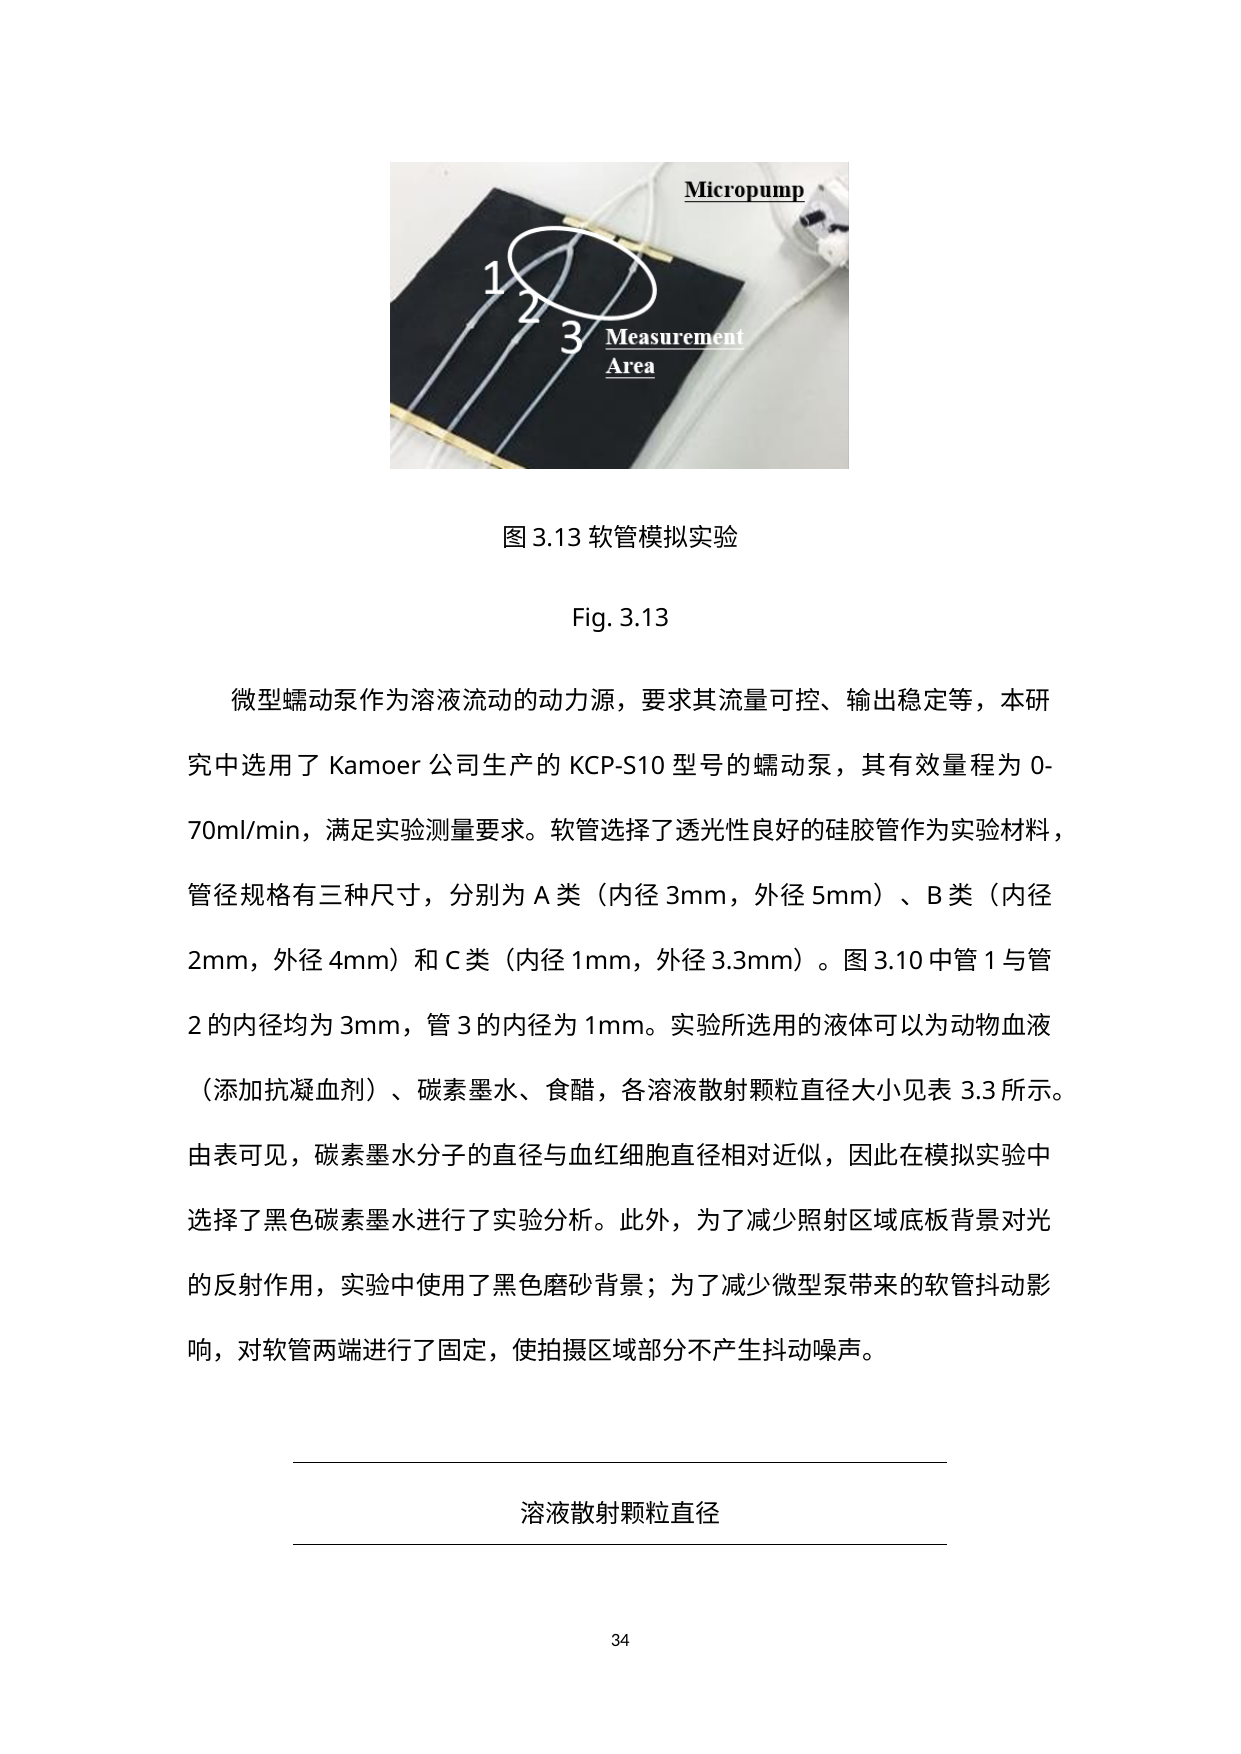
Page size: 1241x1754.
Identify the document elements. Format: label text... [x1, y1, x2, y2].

text 图3.13 软管模拟实验 [187, 503, 1053, 568]
text 微型蠕动泵作为溶液流动的动力源，要求其流量可控、输出稳定等，本研究中选用了Kamoer公司生产的KCP-S10型号的蠕动泵，其有效量程为0-70ml/min，满足实验测量要求。软管选择了透光性良好的硅胶管作为实验材料，管径规格有三种尺寸，分别为A类（内径3mm，外径5mm）、B类（内径2mm，外径4mm）和C类（内径1mm，外径3.3mm）。图3.10中管1与管2的内径均为3mm，管3的内径为1mm。实验所选用的液体可以为动物血液（添加抗凝血剂）、碳素墨水、食醋，各溶液散射颗粒直径大小见表3.3所示。由表可见，碳素墨水分子的直径与血红细胞直径相对近似，因此在模拟实验中选择了黑色碳素墨水进行了实验分析。此外，为了减少照射区域底板背景对光的反射作用，实验中使用了黑色磨砂背景；为了减少微型泵带来的软管抖动影响，对软管两端进行了固定，使拍摄区域部分不产生抖动噪声。 [187, 666, 1053, 1381]
picture [390, 162, 851, 469]
text Fig. 3.13 [187, 584, 1053, 649]
table_header 溶液散射颗粒直径 [293, 1463, 947, 1544]
